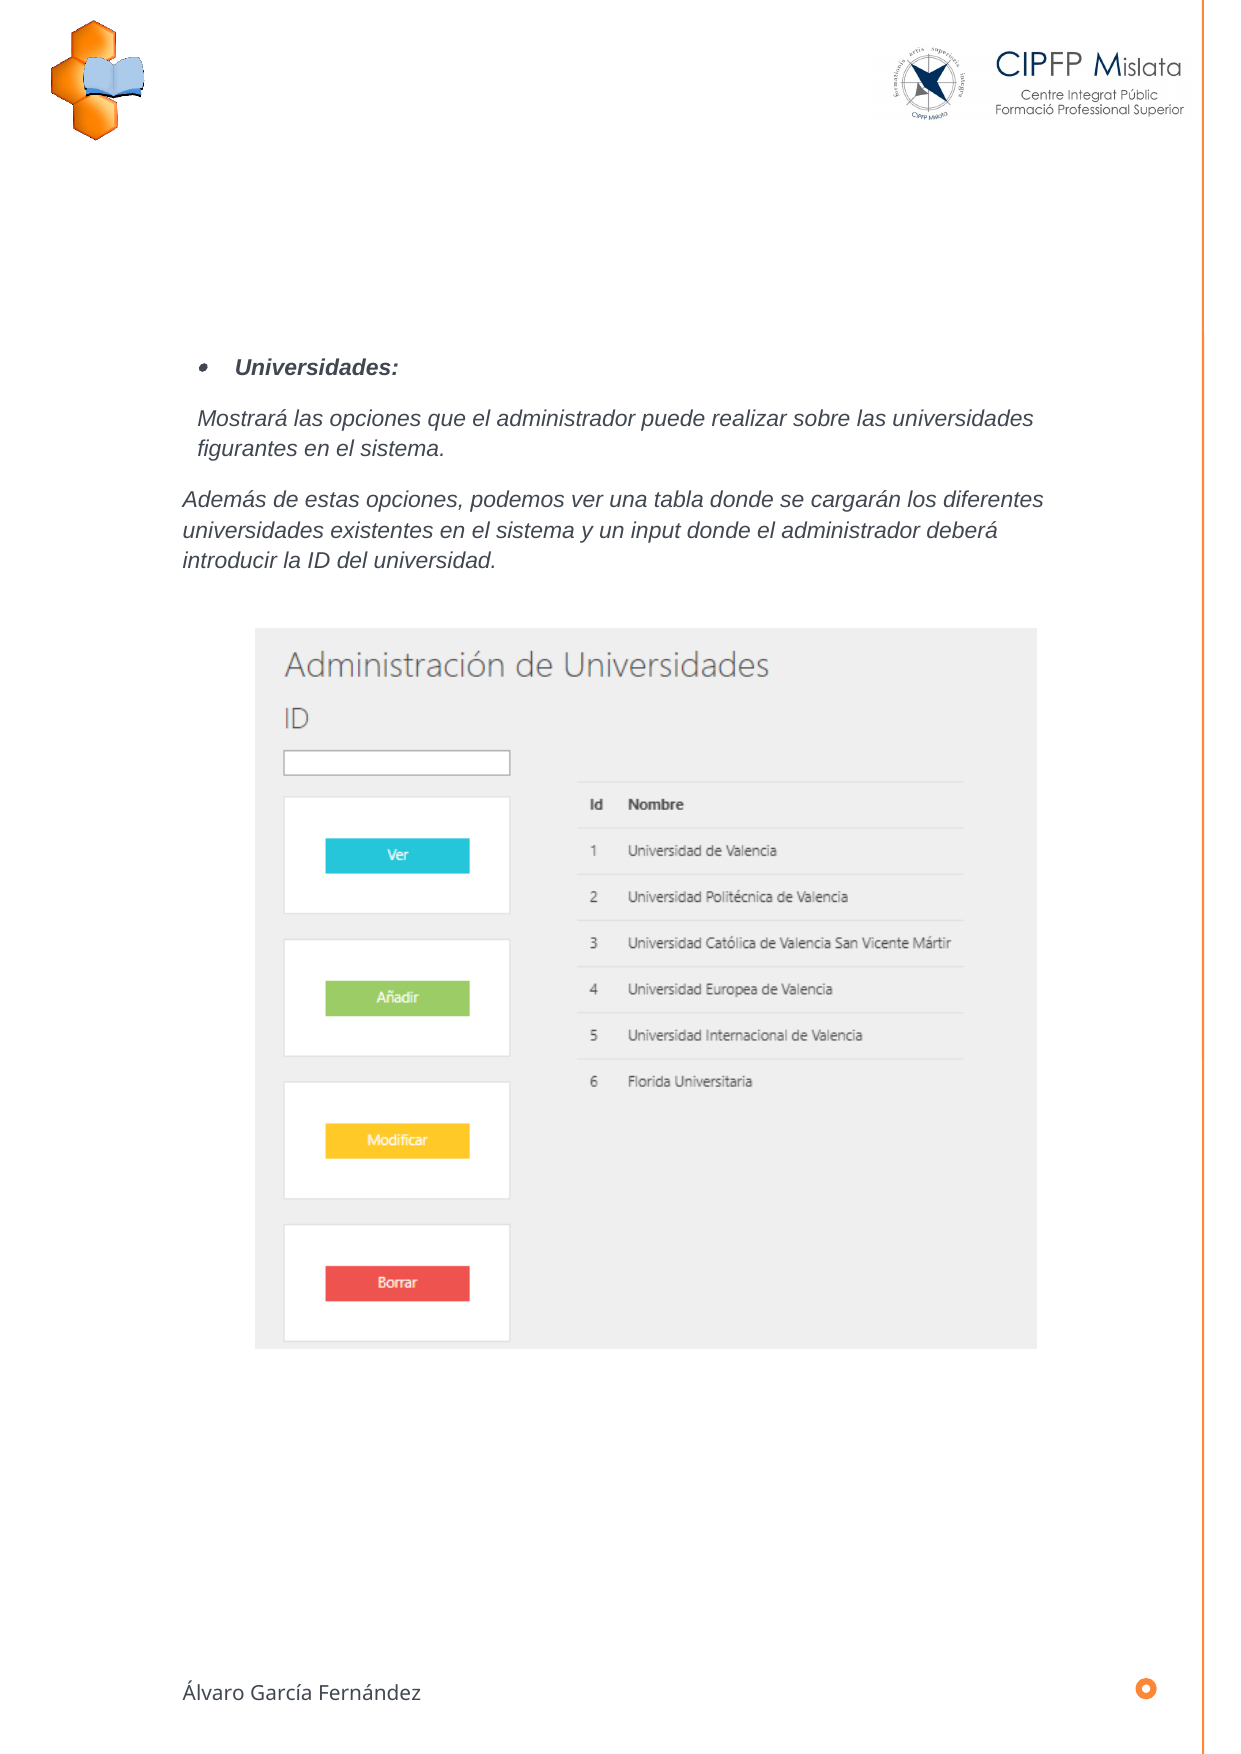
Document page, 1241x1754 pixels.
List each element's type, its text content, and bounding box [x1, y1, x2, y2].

picture [255, 628, 1037, 1349]
text Mostrará las opciones que el administrador puede realizar sobre las universidades figurantes en el sistema. [197, 405, 1058, 462]
list Universidades: [197, 354, 1058, 381]
text Además de estas opciones, podemos ver una tabla donde se cargarán los diferentes universidades existentes en el sistema y un input donde el administrador deberá introducir la ID del universidad. [182, 486, 1058, 573]
picture [41, 18, 164, 141]
